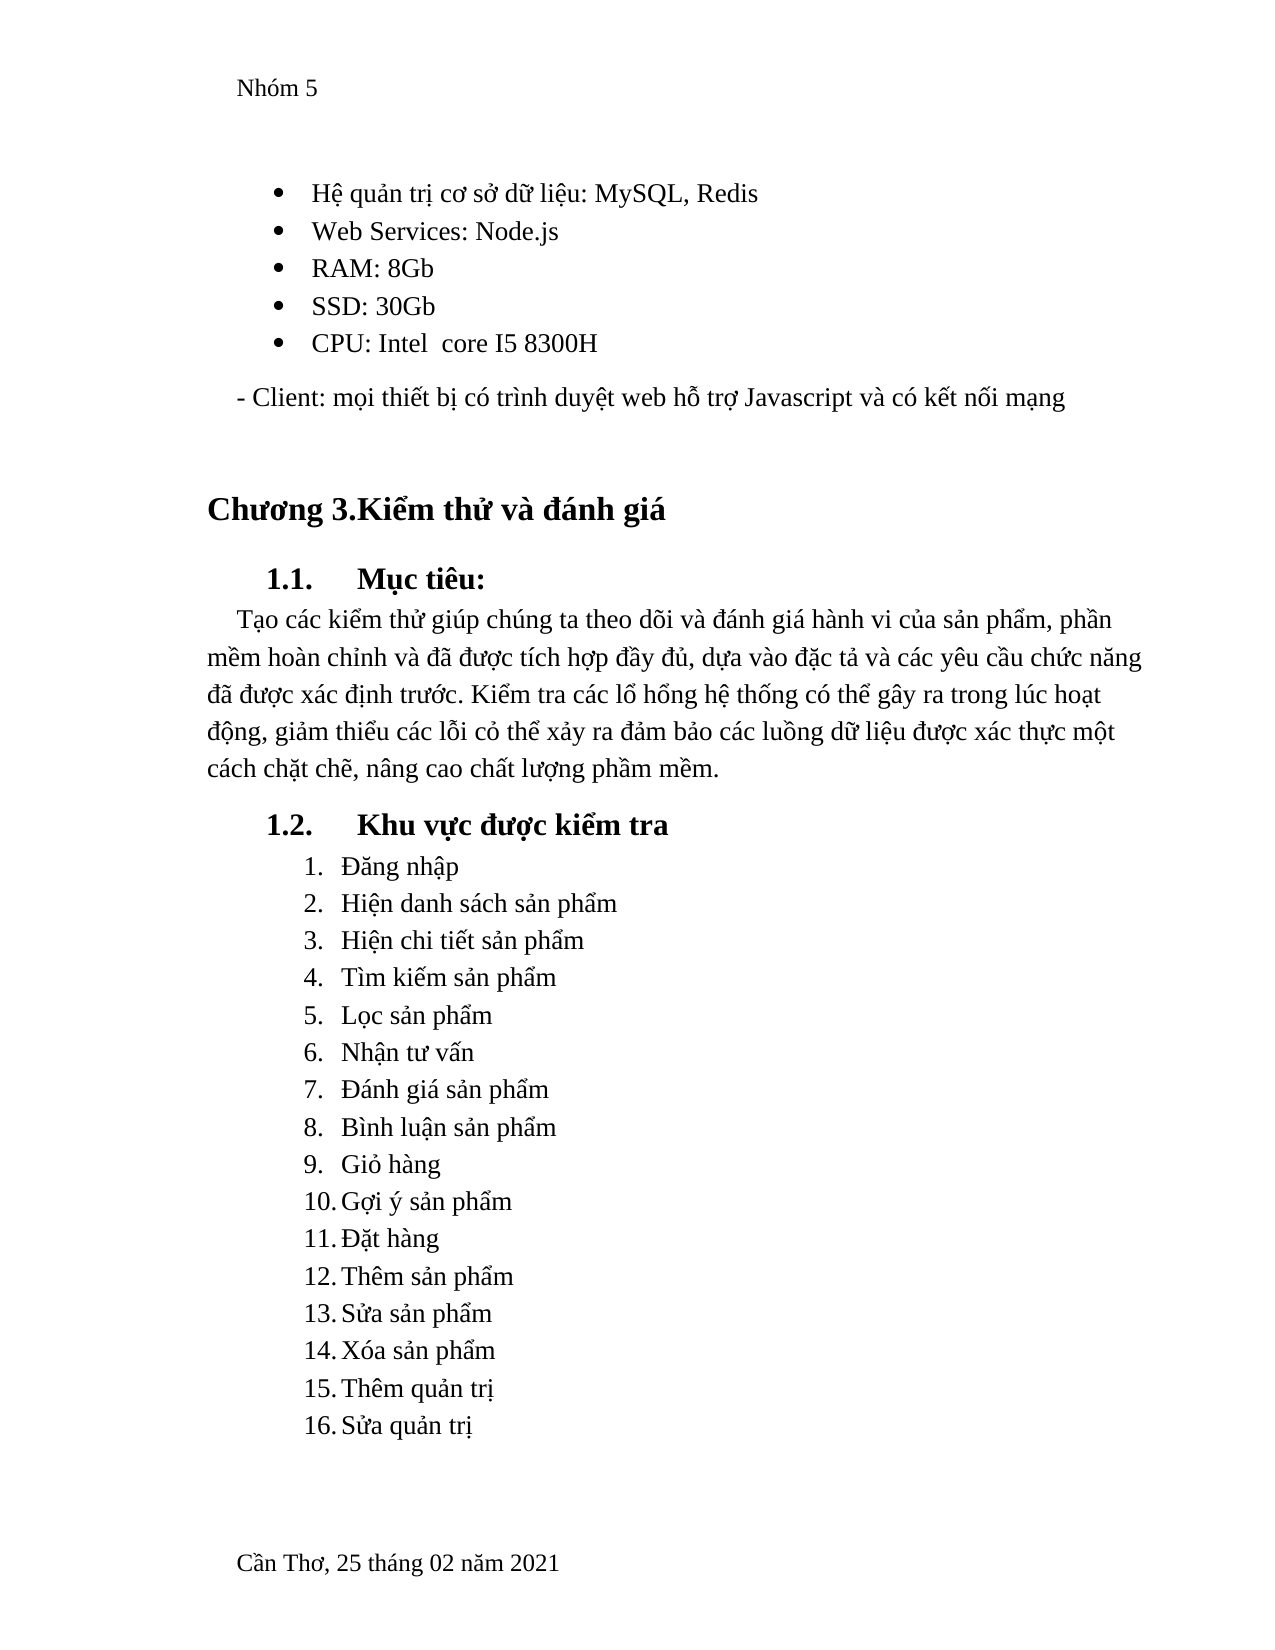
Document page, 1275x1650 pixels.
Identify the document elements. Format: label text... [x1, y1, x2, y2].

list Tìm kiếm sản phẩm [303, 961, 1157, 993]
list Web Services: Node.js [274, 215, 1157, 246]
text Tạo các kiểm thử giúp chúng ta theo dõi và đánh giá hành vi của sản phẩm, phần mềm hoàn chỉnh và đã được tích hợp đầy đủ, dựa vào đặc tả và các yêu cầu chức năng đã được xác định trước. Kiểm tra các lổ hổng hệ thống có thể gây ra trong lúc hoạt động, giảm thiểu các lỗi cỏ thể xảy ra đảm bảo các luồng dữ liệu được xác thực một cách chặt chẽ, nâng cao chất lượng phầm mềm. [207, 603, 1157, 784]
list Hiện danh sách sản phẩm [303, 887, 1157, 918]
list Gợi ý sản phẩm [303, 1185, 1157, 1216]
list Sửa quản trị [303, 1409, 1157, 1440]
list RAM: 8Gb [274, 252, 1157, 283]
subtitle Mục tiêu: [266, 560, 1157, 596]
list Bình luận sản phẩm [303, 1111, 1157, 1142]
list Giỏ hàng [303, 1148, 1157, 1179]
list CPU: Intel core I5 8300H [274, 327, 1157, 358]
text - Client: mọi thiết bị có trình duyệt web hỗ trợ Javascript và có kết nối mạng [207, 381, 1157, 412]
list Thêm quản trị [303, 1372, 1157, 1403]
list SSD: 30Gb [274, 290, 1157, 321]
list Đăng nhập [303, 849, 1157, 881]
list Xóa sản phẩm [303, 1334, 1157, 1366]
list Thêm sản phẩm [303, 1260, 1157, 1291]
list Sửa sản phẩm [303, 1297, 1157, 1328]
list Đánh giá sản phẩm [303, 1073, 1157, 1104]
list Lọc sản phẩm [303, 999, 1157, 1030]
list Đặt hàng [303, 1222, 1157, 1254]
subtitle Kiểm thử và đánh giá [207, 489, 1157, 528]
list Nhận tư vấn [303, 1036, 1157, 1067]
list Hiện chi tiết sản phẩm [303, 924, 1157, 955]
subtitle Khu vực được kiểm tra [266, 806, 1157, 842]
list Hệ quản trị cơ sở dữ liệu: MySQL, Redis [274, 177, 1157, 208]
